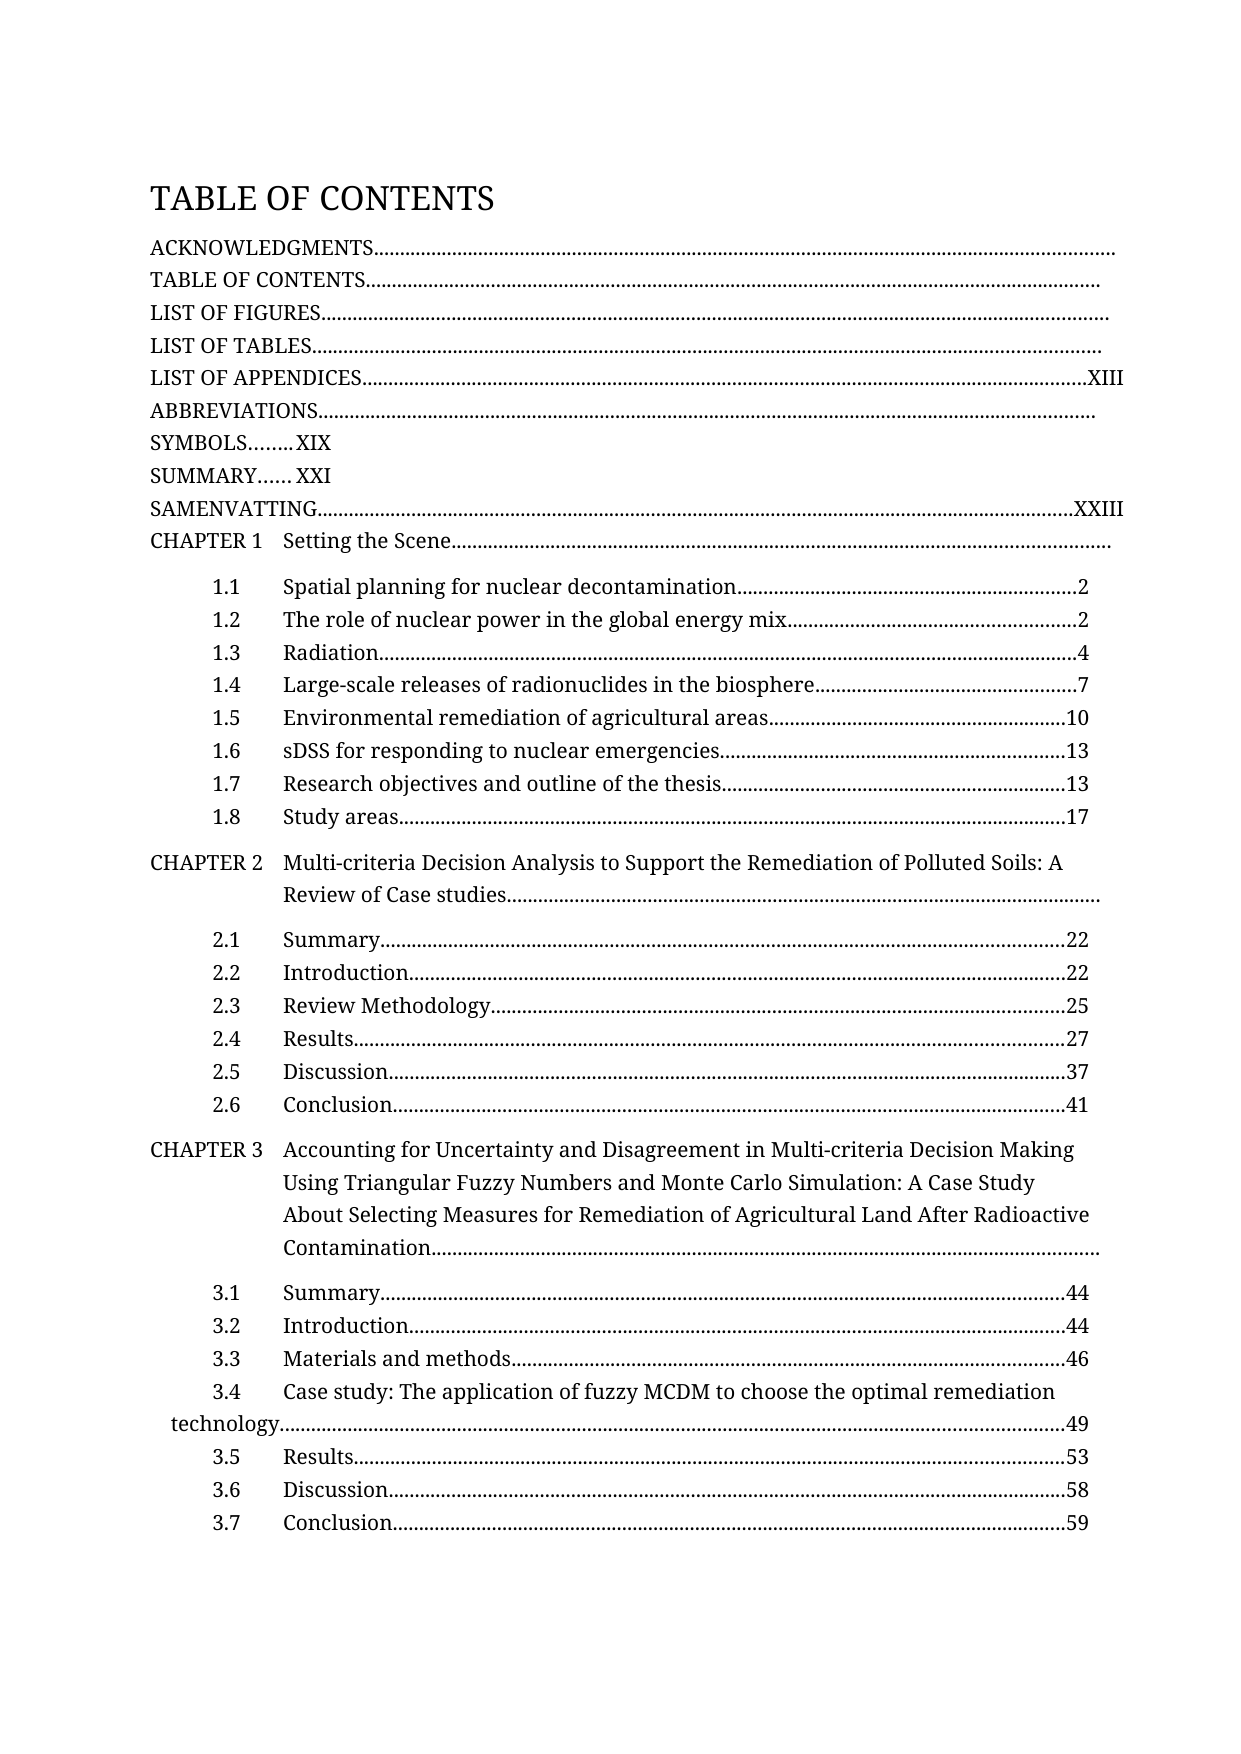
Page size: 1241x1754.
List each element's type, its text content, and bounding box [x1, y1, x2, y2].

text CHAPTER 1 Setting the Scene 1 [150, 526, 1090, 555]
text ABBREVIATIONS XV [150, 396, 1090, 424]
text SUMMARY…… XXI [150, 461, 1090, 489]
text LIST OF TABLES IX [150, 331, 1090, 359]
text 1.1 Spatial planning for nuclear decontamination 2 [171, 572, 1090, 600]
text 3.4 Case study: The application of fuzzy MCDM to choose the optimal remediation technology. 49 [171, 1377, 1090, 1438]
text 2.4 Results 27 [171, 1024, 1090, 1052]
text CHAPTER 3 Accounting for Uncertainty and Disagreement in Multi-criteria Decision Making Using Triangular Fuzzy Numbers and Monte Carlo Simulation: A Case Study About Selecting Measures for Remediation of Agricultural Land After Radioactive Contamination. 43 [150, 1135, 1090, 1262]
text 3.7 Conclusion 59 [171, 1508, 1090, 1536]
text LIST OF FIGURES V [150, 298, 1090, 327]
text 2.6 Conclusion 41 [171, 1090, 1090, 1118]
text 1.6 sDSS for responding to nuclear emergencies. 13 [171, 736, 1090, 765]
text 2.3 Review Methodology 25 [171, 991, 1090, 1019]
text 3.3 Materials and methods 46 [171, 1344, 1090, 1372]
text TABLE OF CONTENTS III [150, 266, 1090, 294]
text 2.1 Summary 22 [171, 925, 1090, 954]
text 1.3 Radiation 4 [171, 638, 1090, 666]
text 3.1 Summary 44 [171, 1278, 1090, 1307]
text 1.7 Research objectives and outline of the thesis 13 [171, 769, 1090, 798]
text 1.8 Study areas 17 [171, 802, 1090, 831]
text SAMENVATTING XXIII [150, 494, 1090, 522]
text LIST OF APPENDICES XIII [150, 363, 1090, 392]
text 2.2 Introduction 22 [171, 958, 1090, 987]
text CHAPTER 2 Multi-criteria Decision Analysis to Support the Remediation of Polluted Soils: A Review of Case studies. 21 [150, 848, 1090, 909]
text ACKNOWLEDGMENTS I [150, 233, 1090, 261]
text 1.2 The role of nuclear power in the global energy mix 2 [171, 605, 1090, 633]
text 1.5 Environmental remediation of agricultural areas 10 [171, 703, 1090, 732]
text SYMBOLS…….. XIX [150, 428, 1090, 457]
text 3.5 Results 53 [171, 1442, 1090, 1471]
text 2.5 Discussion 37 [171, 1057, 1090, 1085]
text 3.6 Discussion 58 [171, 1475, 1090, 1503]
subtitle TABLE OF CONTENTS [150, 175, 1090, 220]
text 1.4 Large-scale releases of radionuclides in the biosphere 7 [171, 671, 1090, 699]
text 3.2 Introduction 44 [171, 1311, 1090, 1339]
